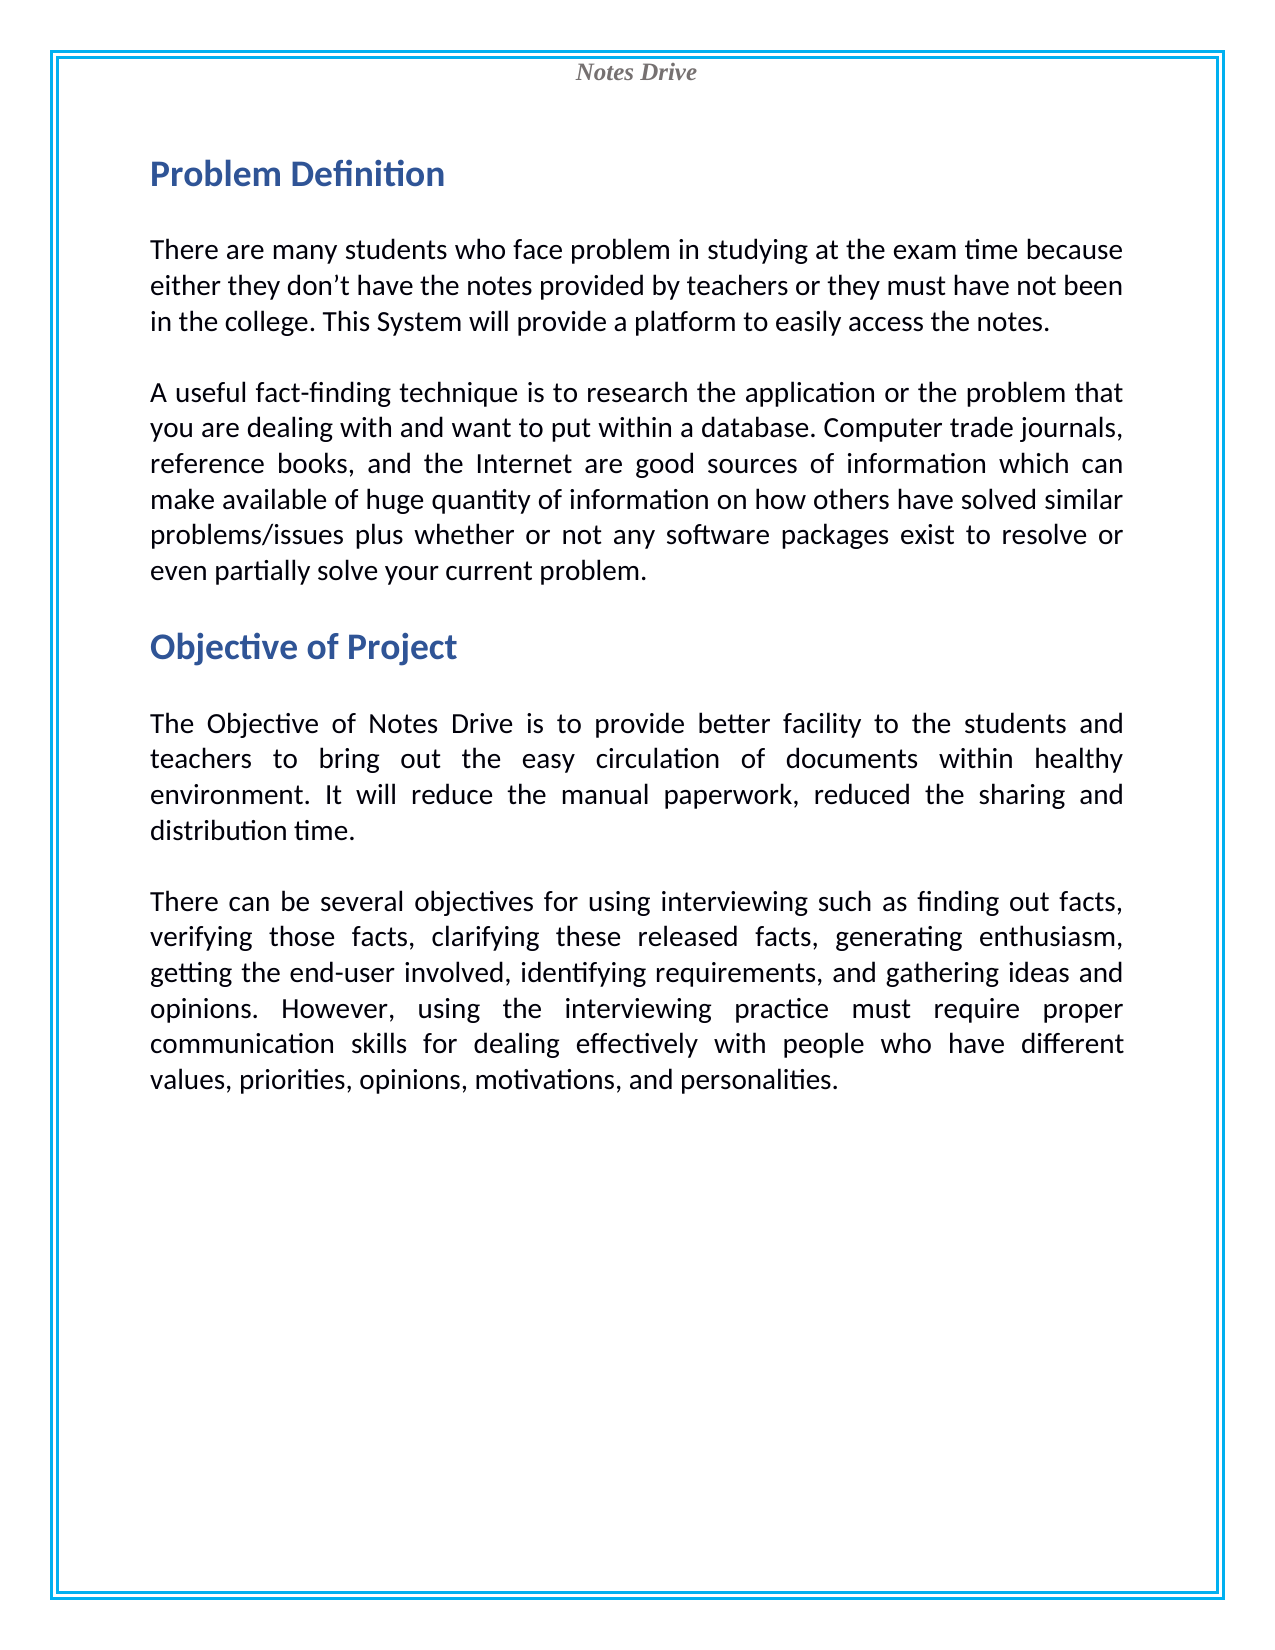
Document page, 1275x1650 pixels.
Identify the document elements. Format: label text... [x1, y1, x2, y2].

text There are many students who face problem in studying at the exam time because either they don’t have the notes provided by teachers or they must have not been in the college. This System will provide a platform to easily access the notes. [150, 231, 1125, 338]
text The Objective of Notes Drive is to provide better facility to the students and teachers to bring out the easy circulation of documents within healthy environment. It will reduce the manual paperwork, reduced the sharing and distribution time. [150, 705, 1125, 847]
text There can be several objectives for using interviewing such as finding out facts, verifying those facts, clarifying these released facts, generating enthusiasm, getting the end-user involved, identifying requirements, and gathering ideas and opinions. However, using the interviewing practice must require proper communication skills for dealing effectively with people who have different values, priorities, opinions, motivations, and personalities. [150, 883, 1125, 1097]
text Problem Definition [150, 150, 1125, 196]
text A useful fact-finding technique is to research the application or the problem that you are dealing with and want to put within a database. Computer trade journals, reference books, and the Internet are good sources of information which can make available of huge quantity of information on how others have solved similar problems/issues plus whether or not any software packages exist to resolve or even partially solve your current problem. [150, 374, 1125, 588]
text Objective of Project [150, 623, 1125, 669]
